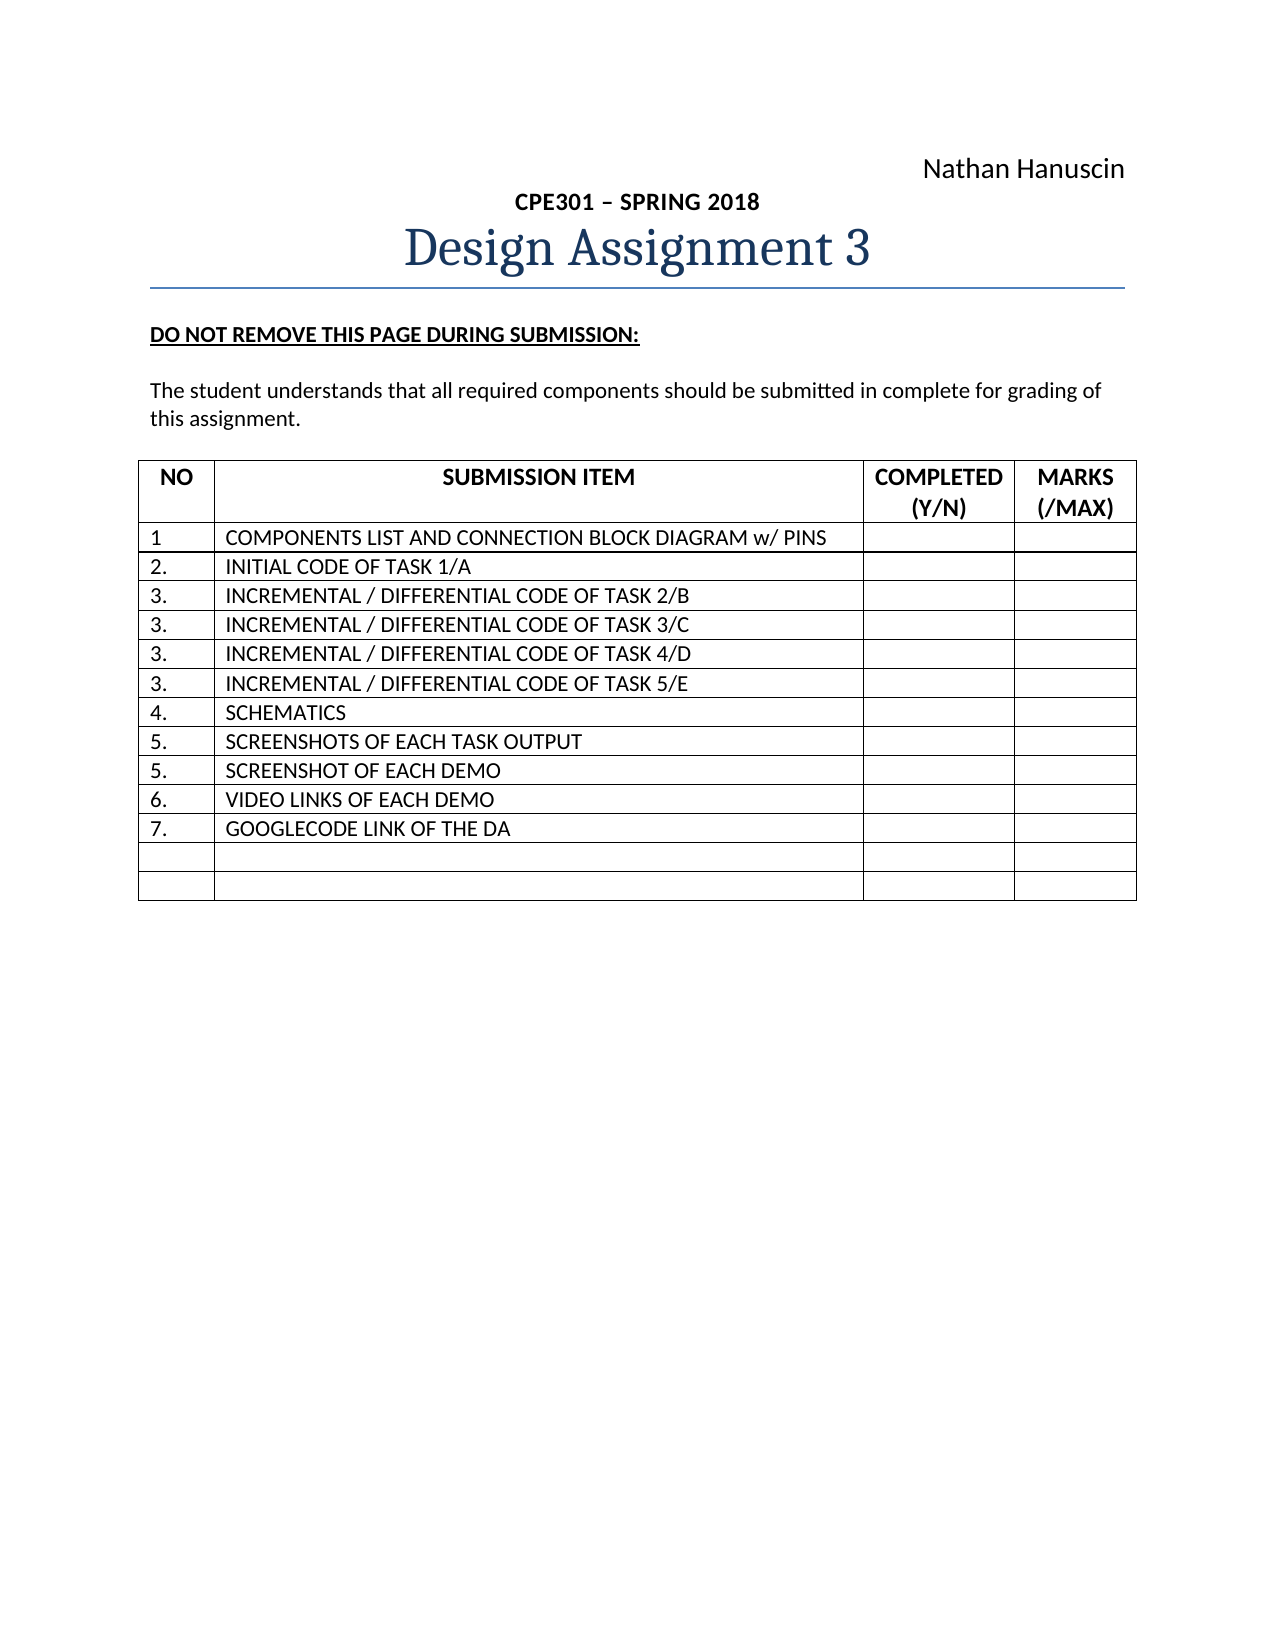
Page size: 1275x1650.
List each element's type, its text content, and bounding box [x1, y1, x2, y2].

table_cell 7. [139, 814, 214, 842]
table_cell [1015, 553, 1136, 580]
table_cell [1015, 669, 1136, 697]
table_cell [1015, 698, 1136, 726]
table_cell [139, 843, 214, 871]
table_cell [1015, 756, 1136, 784]
table_cell [1015, 814, 1136, 842]
table_cell [215, 843, 863, 871]
table_cell [1015, 727, 1136, 755]
table_cell [864, 872, 1014, 900]
table_cell VIDEO LINKS OF EACH DEMO [215, 785, 863, 813]
table_cell INCREMENTAL / DIFFERENTIAL CODE OF TASK 4/D [215, 640, 863, 668]
table_cell [864, 814, 1014, 842]
table_cell [864, 553, 1014, 580]
table_cell [864, 785, 1014, 813]
table_cell [1015, 872, 1136, 900]
table_cell COMPONENTS LIST AND CONNECTION BLOCK DIAGRAM w/ PINS [215, 523, 863, 551]
table_cell SCHEMATICS [215, 698, 863, 726]
table_cell 1 [139, 523, 214, 551]
table_cell [139, 872, 214, 900]
table_cell [864, 523, 1014, 551]
table_cell INCREMENTAL / DIFFERENTIAL CODE OF TASK 2/B [215, 581, 863, 609]
table_cell [1015, 523, 1136, 551]
table_cell [864, 669, 1014, 697]
table_cell [864, 611, 1014, 638]
table_cell INITIAL CODE OF TASK 1/A [215, 553, 863, 580]
table_cell INCREMENTAL / DIFFERENTIAL CODE OF TASK 3/C [215, 611, 863, 638]
table_cell SCREENSHOT OF EACH DEMO [215, 756, 863, 784]
table_cell 2. [139, 553, 214, 580]
table_header MARKS (/MAX) [1015, 461, 1136, 522]
table_cell 3. [139, 669, 214, 697]
table_cell [864, 843, 1014, 871]
table_cell [1015, 785, 1136, 813]
table_cell 3. [139, 611, 214, 638]
table_cell [864, 698, 1014, 726]
table_cell 6. [139, 785, 214, 813]
table_cell [1015, 581, 1136, 609]
table_cell 5. [139, 756, 214, 784]
table_header COMPLETED (Y/N) [864, 461, 1014, 522]
table_cell [1015, 843, 1136, 871]
table_cell [1015, 640, 1136, 668]
table_cell [864, 756, 1014, 784]
table_cell GOOGLECODE LINK OF THE DA [215, 814, 863, 842]
table_header NO [139, 461, 214, 522]
text CPE301 – SPRING 2018 [150, 186, 1125, 216]
text DO NOT REMOVE THIS PAGE DURING SUBMISSION: [150, 320, 1125, 348]
table_cell [864, 581, 1014, 609]
table_cell [1015, 611, 1136, 638]
table_header SUBMISSION ITEM [215, 461, 863, 522]
text The student understands that all required components should be submitted in complete for grading of this assignment. [150, 376, 1125, 432]
table_cell SCREENSHOTS OF EACH TASK OUTPUT [215, 727, 863, 755]
table_cell 3. [139, 640, 214, 668]
table_cell INCREMENTAL / DIFFERENTIAL CODE OF TASK 5/E [215, 669, 863, 697]
table_cell 5. [139, 727, 214, 755]
title Design Assignment 3 [150, 216, 1125, 287]
table_cell 4. [139, 698, 214, 726]
text Nathan Hanuscin [150, 150, 1125, 186]
table_cell [864, 640, 1014, 668]
table_cell [215, 872, 863, 900]
table_cell [864, 727, 1014, 755]
table_cell 3. [139, 581, 214, 609]
